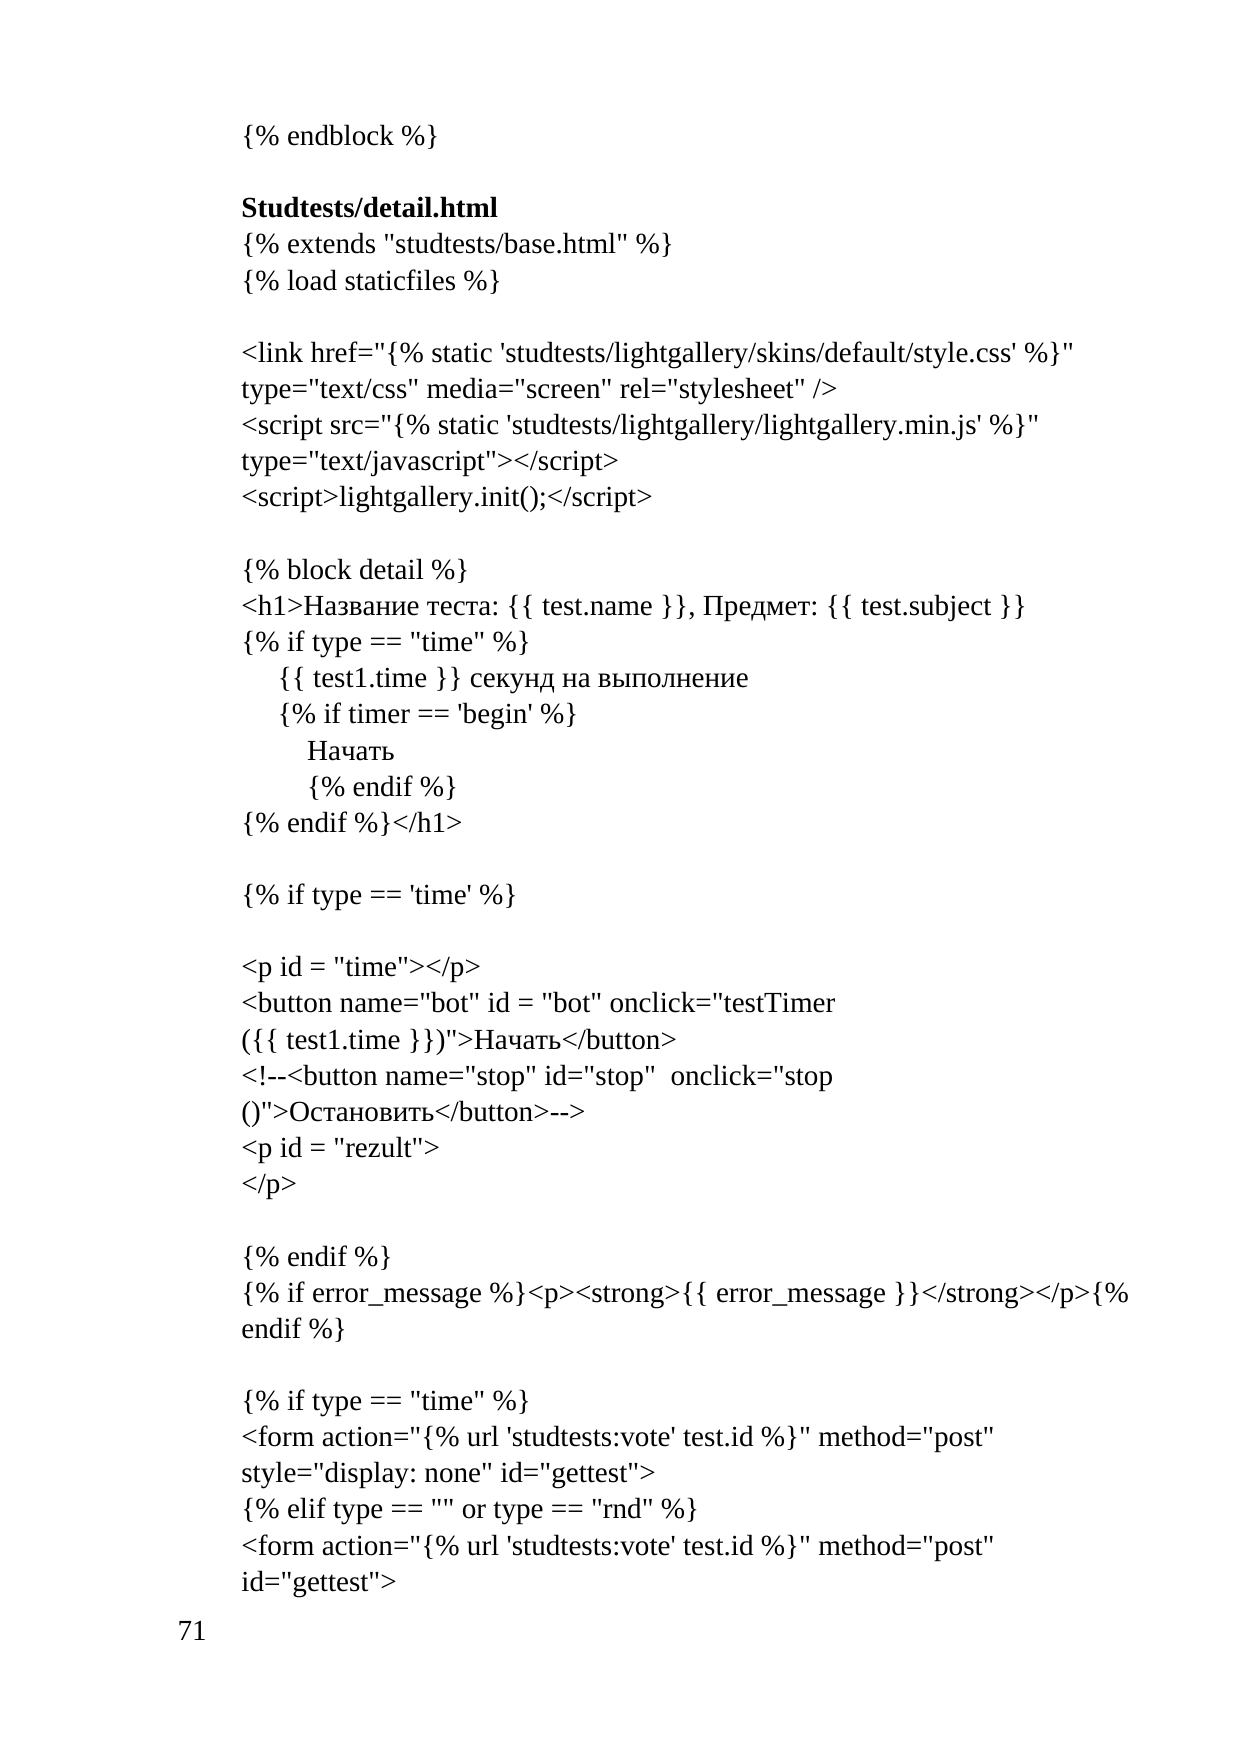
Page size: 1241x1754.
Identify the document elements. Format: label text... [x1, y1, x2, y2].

list {% if type == "time" %} [241, 1383, 1152, 1417]
list {% elif type == "" or type == "rnd" %} [241, 1492, 1152, 1525]
list Начать [241, 733, 1152, 766]
list {% if type == 'time' %} [241, 877, 1152, 911]
list <script src="{% static 'studtests/lightgallery/lightgallery.min.js' %}" type="text/javascript"></script> [241, 407, 1152, 477]
list <script>lightgallery.init();</script> [241, 479, 1152, 513]
list {% if type == "time" %} [241, 624, 1152, 658]
list <button name="bot" id = "bot" onclick="testTimer ({{ test1.time }})">Начать</button> [241, 986, 1152, 1055]
list <p id = "rezult"> [241, 1130, 1152, 1164]
list {% extends "studtests/base.html" %} [241, 227, 1152, 260]
list {% endif %}</h1> [241, 805, 1152, 838]
list <form action="{% url 'studtests:vote' test.id %}" method="post" style="display: none" id="gettest"> [241, 1419, 1152, 1489]
list <p id = "time"></p> [241, 949, 1152, 983]
list {% endif %} [241, 1239, 1152, 1272]
list {% endblock %} [241, 118, 1152, 152]
list Studtests/detail.html [241, 190, 1152, 224]
list {{ test1.time }} секунд на выполнение [241, 660, 1152, 694]
list {% if error_message %}<p><strong>{{ error_message }}</strong></p>{% endif %} [241, 1275, 1152, 1344]
list {% if timer == 'begin' %} [241, 696, 1152, 730]
list <h1>Название теста: {{ test.name }}, Предмет: {{ test.subject }} [241, 588, 1152, 622]
list <link href="{% static 'studtests/lightgallery/skins/default/style.css' %}" type="text/css" media="screen" rel="stylesheet" /> [241, 335, 1152, 405]
list {% load staticfiles %} [241, 263, 1152, 296]
list {% endif %} [241, 769, 1152, 802]
list <form action="{% url 'studtests:vote' test.id %}" method="post" id="gettest"> [241, 1528, 1152, 1597]
list </p> [241, 1166, 1152, 1200]
list <!--<button name="stop" id="stop" onclick="stop ()">Остановить</button>--> [241, 1058, 1152, 1128]
list {% block detail %} [241, 552, 1152, 585]
